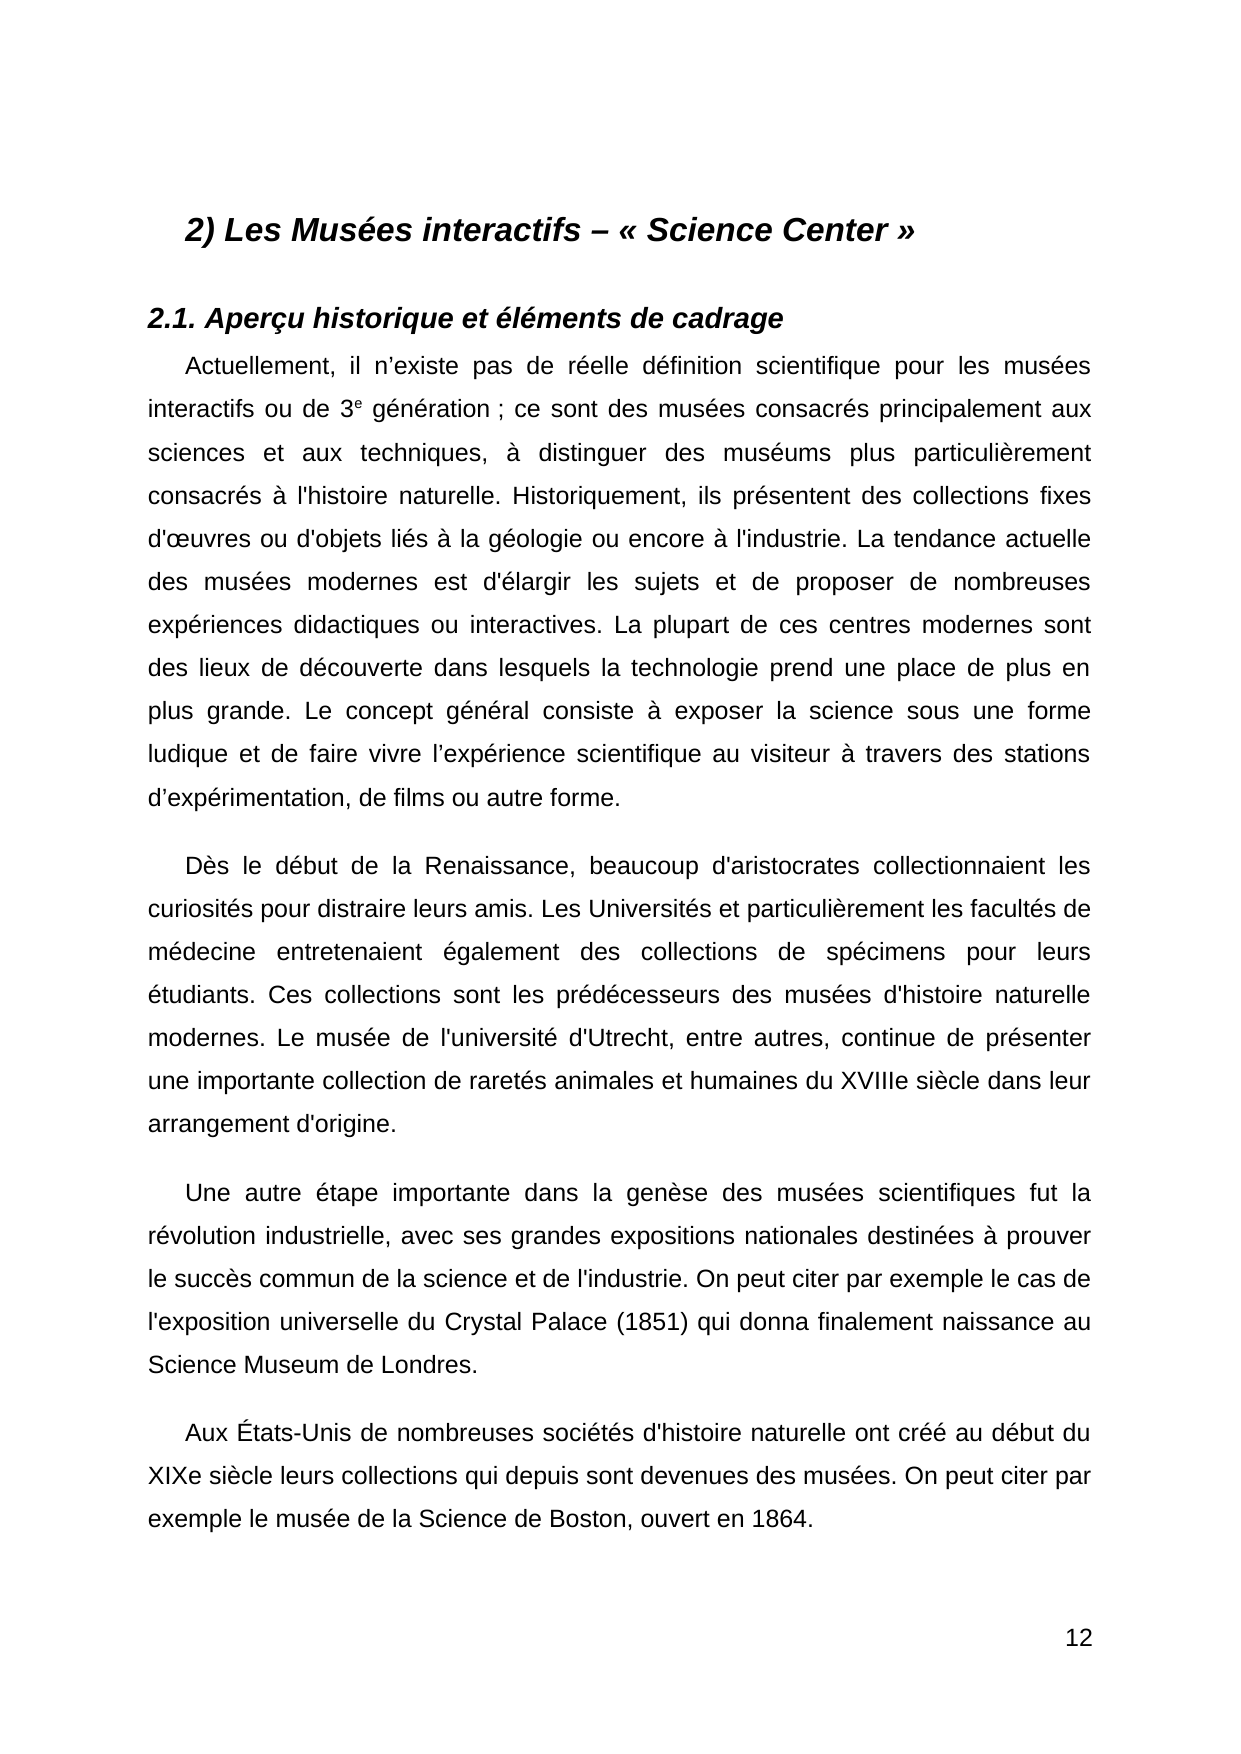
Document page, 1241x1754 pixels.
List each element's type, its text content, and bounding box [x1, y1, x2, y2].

text Aux États-Unis de nombreuses sociétés d'histoire naturelle ont créé au début du XIXe siècle leurs collections qui depuis sont devenues des musées. On peut citer par exemple le musée de la Science de Boston, ouvert en 1864. [148, 1418, 1093, 1533]
text Une autre étape importante dans la genèse des musées scientifiques fut la révolution industrielle, avec ses grandes expositions nationales destinées à prouver le succès commun de la science et de l'industrie. On peut citer par exemple le cas de l'exposition universelle du Crystal Palace (1851) qui donna finalement naissance au Science Museum de Londres. [148, 1178, 1093, 1379]
subtitle Les Musées interactifs – « Science Center » [185, 210, 1093, 248]
text Dès le début de la Renaissance, beaucoup d'aristocrates collectionnaient les curiosités pour distraire leurs amis. Les Universités et particulièrement les facultés de médecine entretenaient également des collections de spécimens pour leurs étudiants. Ces collections sont les prédécesseurs des musées d'histoire naturelle modernes. Le musée de l'université d'Utrecht, entre autres, continue de présenter une importante collection de raretés animales et humaines du XVIIIe siècle dans leur arrangement d'origine. [148, 851, 1093, 1138]
subtitle 2.1. Aperçu historique et éléments de cadrage [148, 301, 1093, 334]
text Actuellement, il n’existe pas de réelle définition scientifique pour les musées interactifs ou de 3e génération ; ce sont des musées consacrés principalement aux sciences et aux techniques, à distinguer des muséums plus particulièrement consacrés à l'histoire naturelle. Historiquement, ils présentent des collections fixes d'œuvres ou d'objets liés à la géologie ou encore à l'industrie. La tendance actuelle des musées modernes est d'élargir les sujets et de proposer de nombreuses expériences didactiques ou interactives. La plupart de ces centres modernes sont des lieux de découverte dans lesquels la technologie prend une place de plus en plus grande. Le concept général consiste à exposer la science sous une forme ludique et de faire vivre l’expérience scientifique au visiteur à travers des stations d’expérimentation, de films ou autre forme. [148, 351, 1093, 811]
